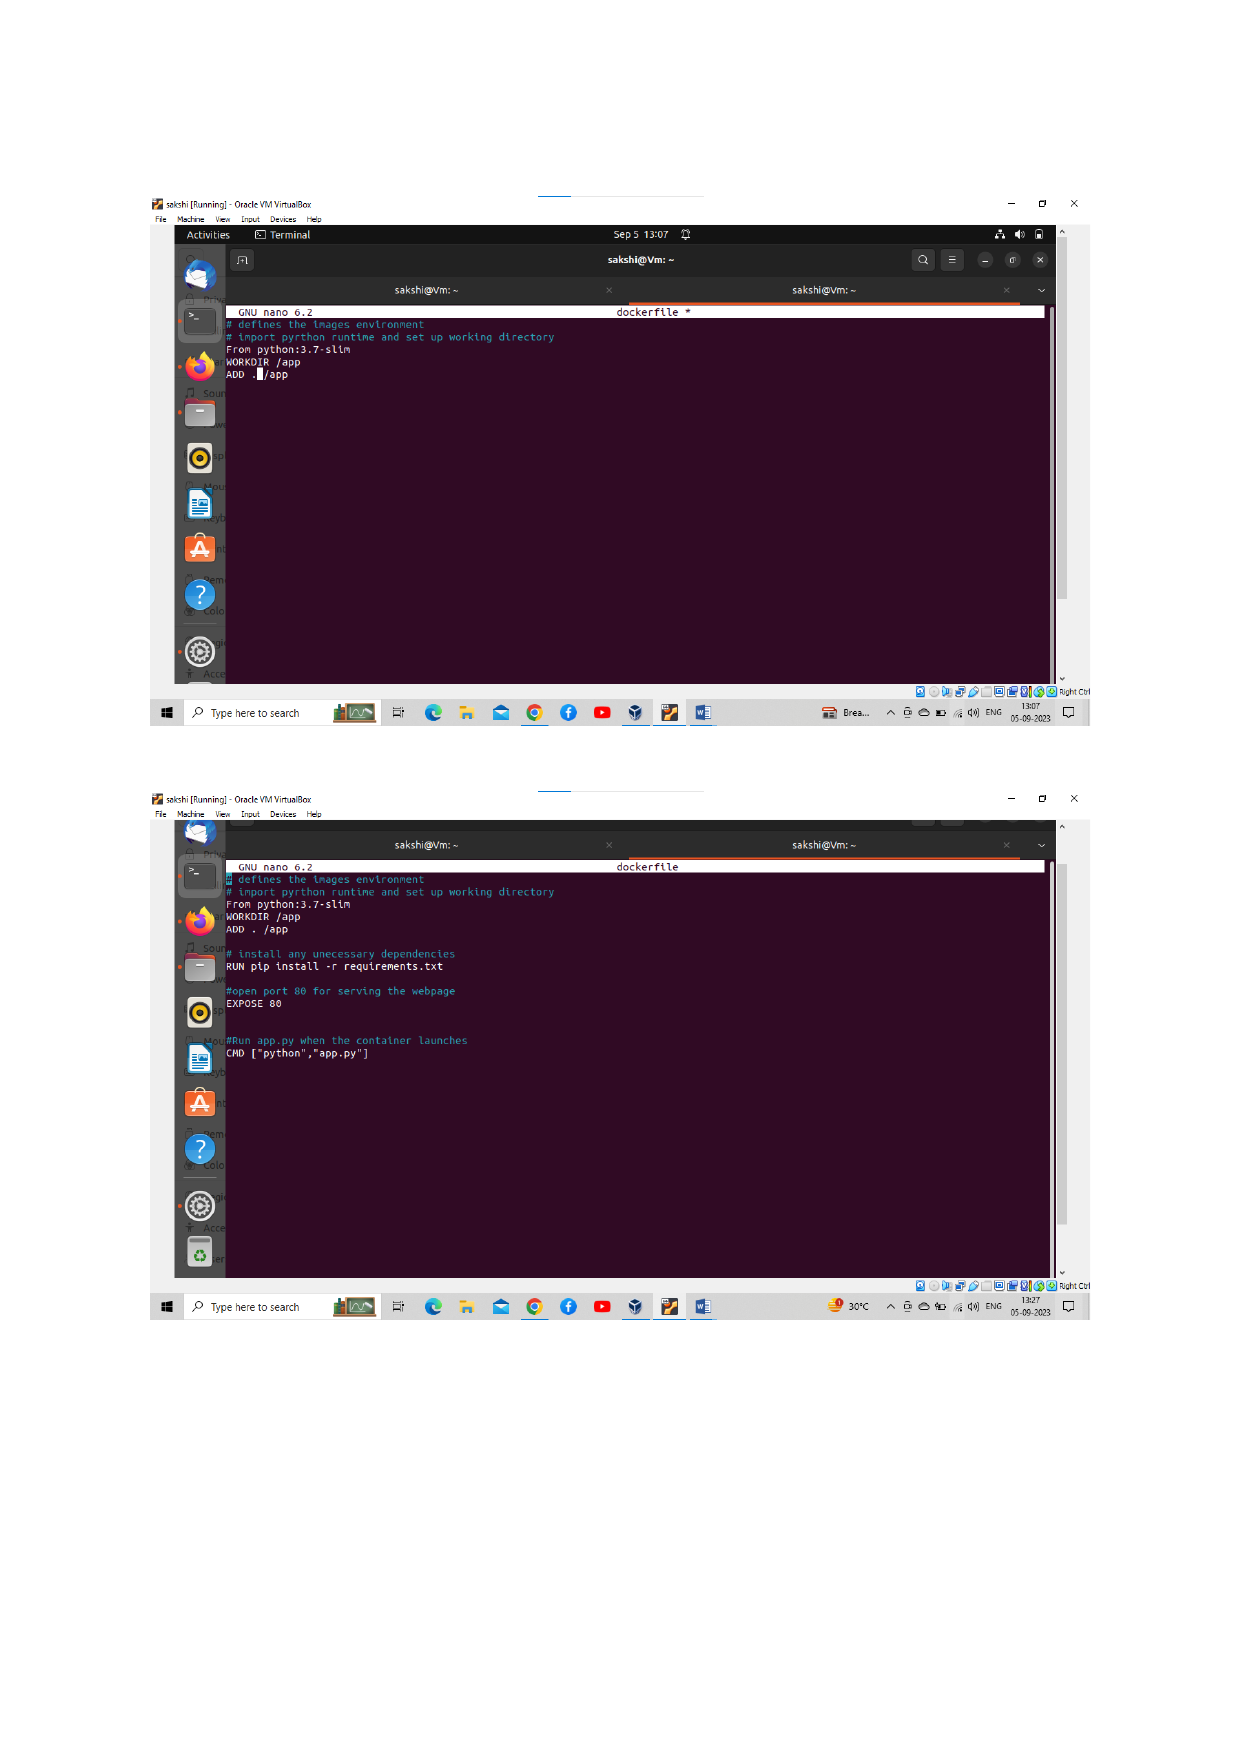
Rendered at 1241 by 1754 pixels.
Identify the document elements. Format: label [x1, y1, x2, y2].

picture [150, 791, 1091, 1320]
picture [150, 196, 1091, 726]
